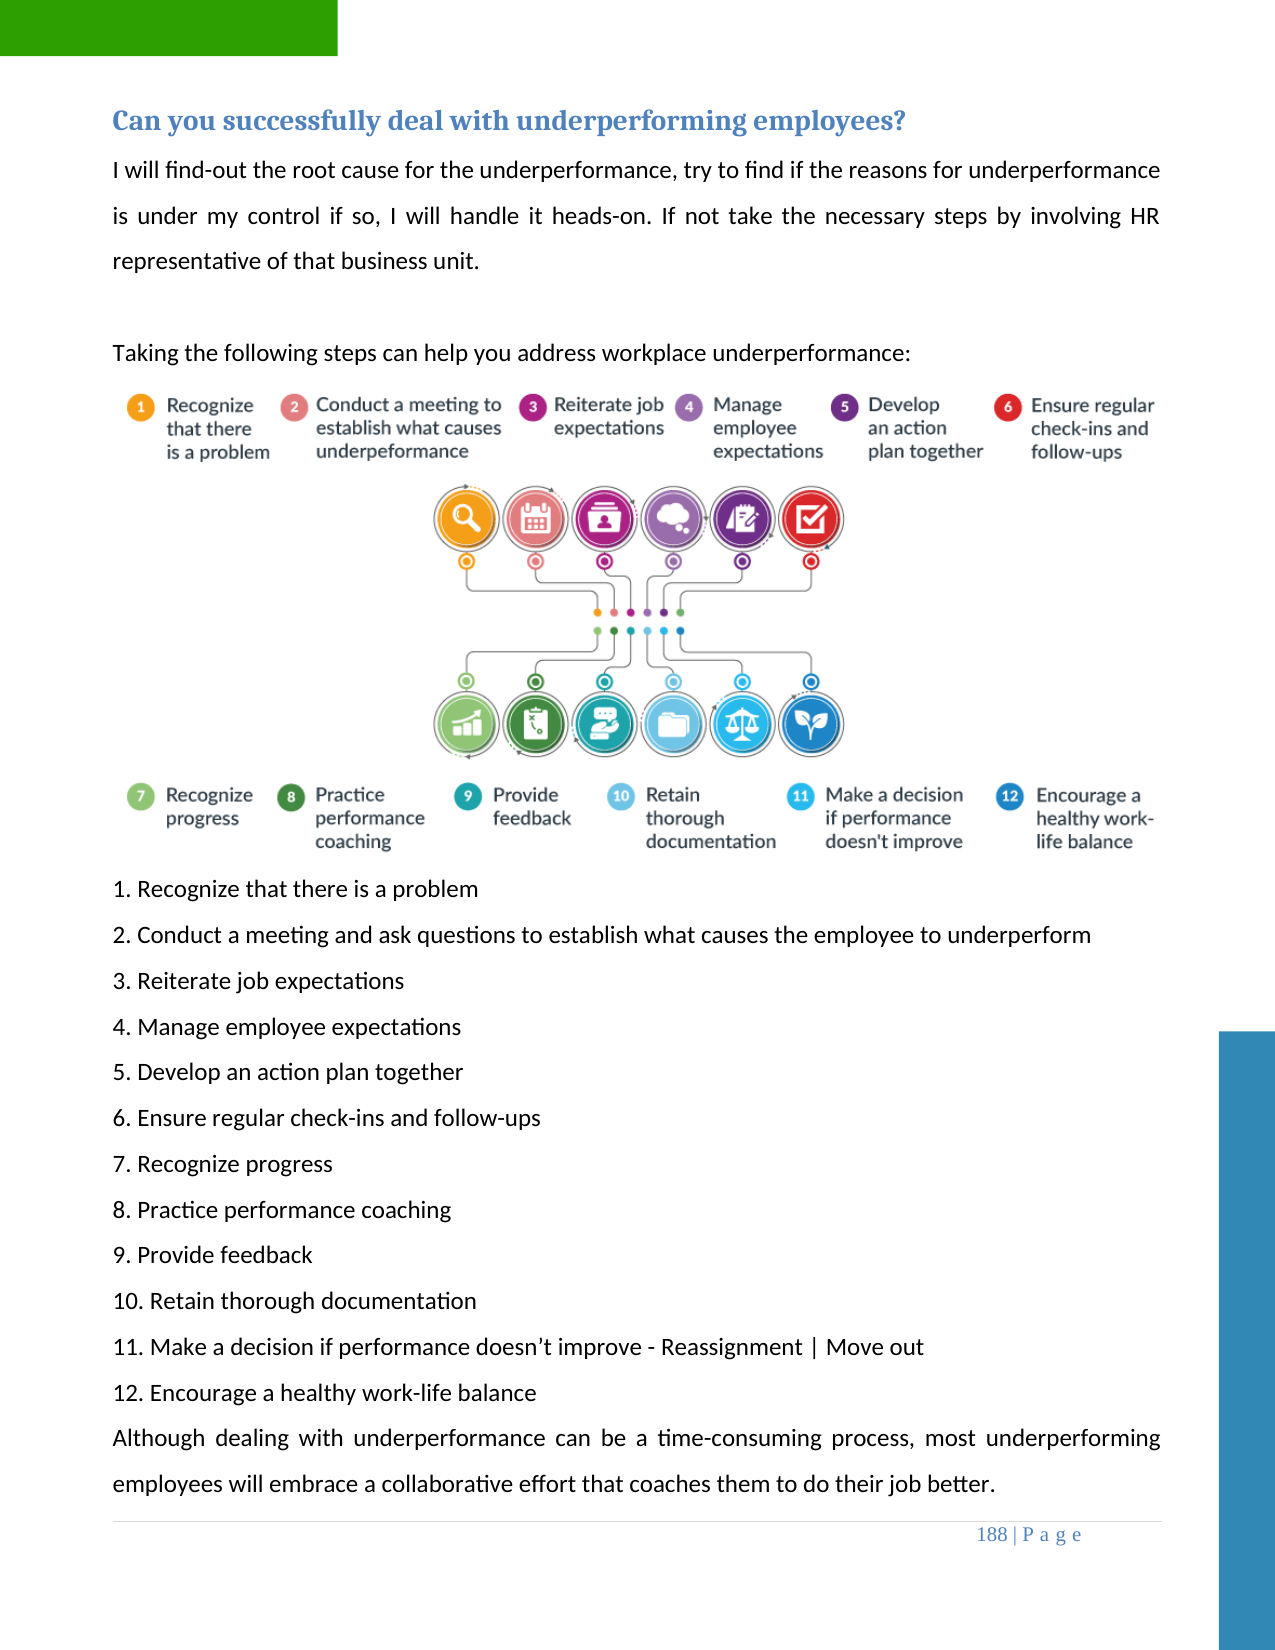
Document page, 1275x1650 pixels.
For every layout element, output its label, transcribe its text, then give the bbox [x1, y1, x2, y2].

text 7. Recognize progress [112, 1148, 1162, 1178]
text Can you successfully deal with underperforming employees? [112, 104, 1162, 137]
text 11. Make a decision if performance doesn’t improve - Reassignment | Move out [112, 1331, 1162, 1361]
text 10. Retain thorough documentation [112, 1285, 1162, 1316]
text 9. Provide feedback [112, 1239, 1162, 1270]
text Although dealing with underperformance can be a time-consuming process, most underperforming employees will embrace a collaborative effort that coaches them to do their job better. [112, 1422, 1162, 1499]
text 2. Conduct a meeting and ask questions to establish what causes the employee to underperform [112, 919, 1162, 950]
picture [112, 382, 1163, 860]
text I will find-out the root cause for the underperformance, try to find if the reasons for underperformance is under my control if so, I will handle it heads-on. If not take the necessary steps by involving HR representative of that business unit. [112, 154, 1162, 276]
text 12. Encourage a healthy work-life balance [112, 1377, 1162, 1407]
text 8. Practice performance coaching [112, 1194, 1162, 1224]
text 3. Reiterate job expectations [112, 965, 1162, 996]
text 4. Manage employee expectations [112, 1011, 1162, 1041]
text Taking the following steps can help you address workplace underperformance: [112, 337, 1162, 367]
text 6. Ensure regular check-ins and follow-ups [112, 1102, 1162, 1133]
text 1. Recognize that there is a problem [112, 874, 1162, 904]
text 5. Develop an action plan together [112, 1057, 1162, 1087]
